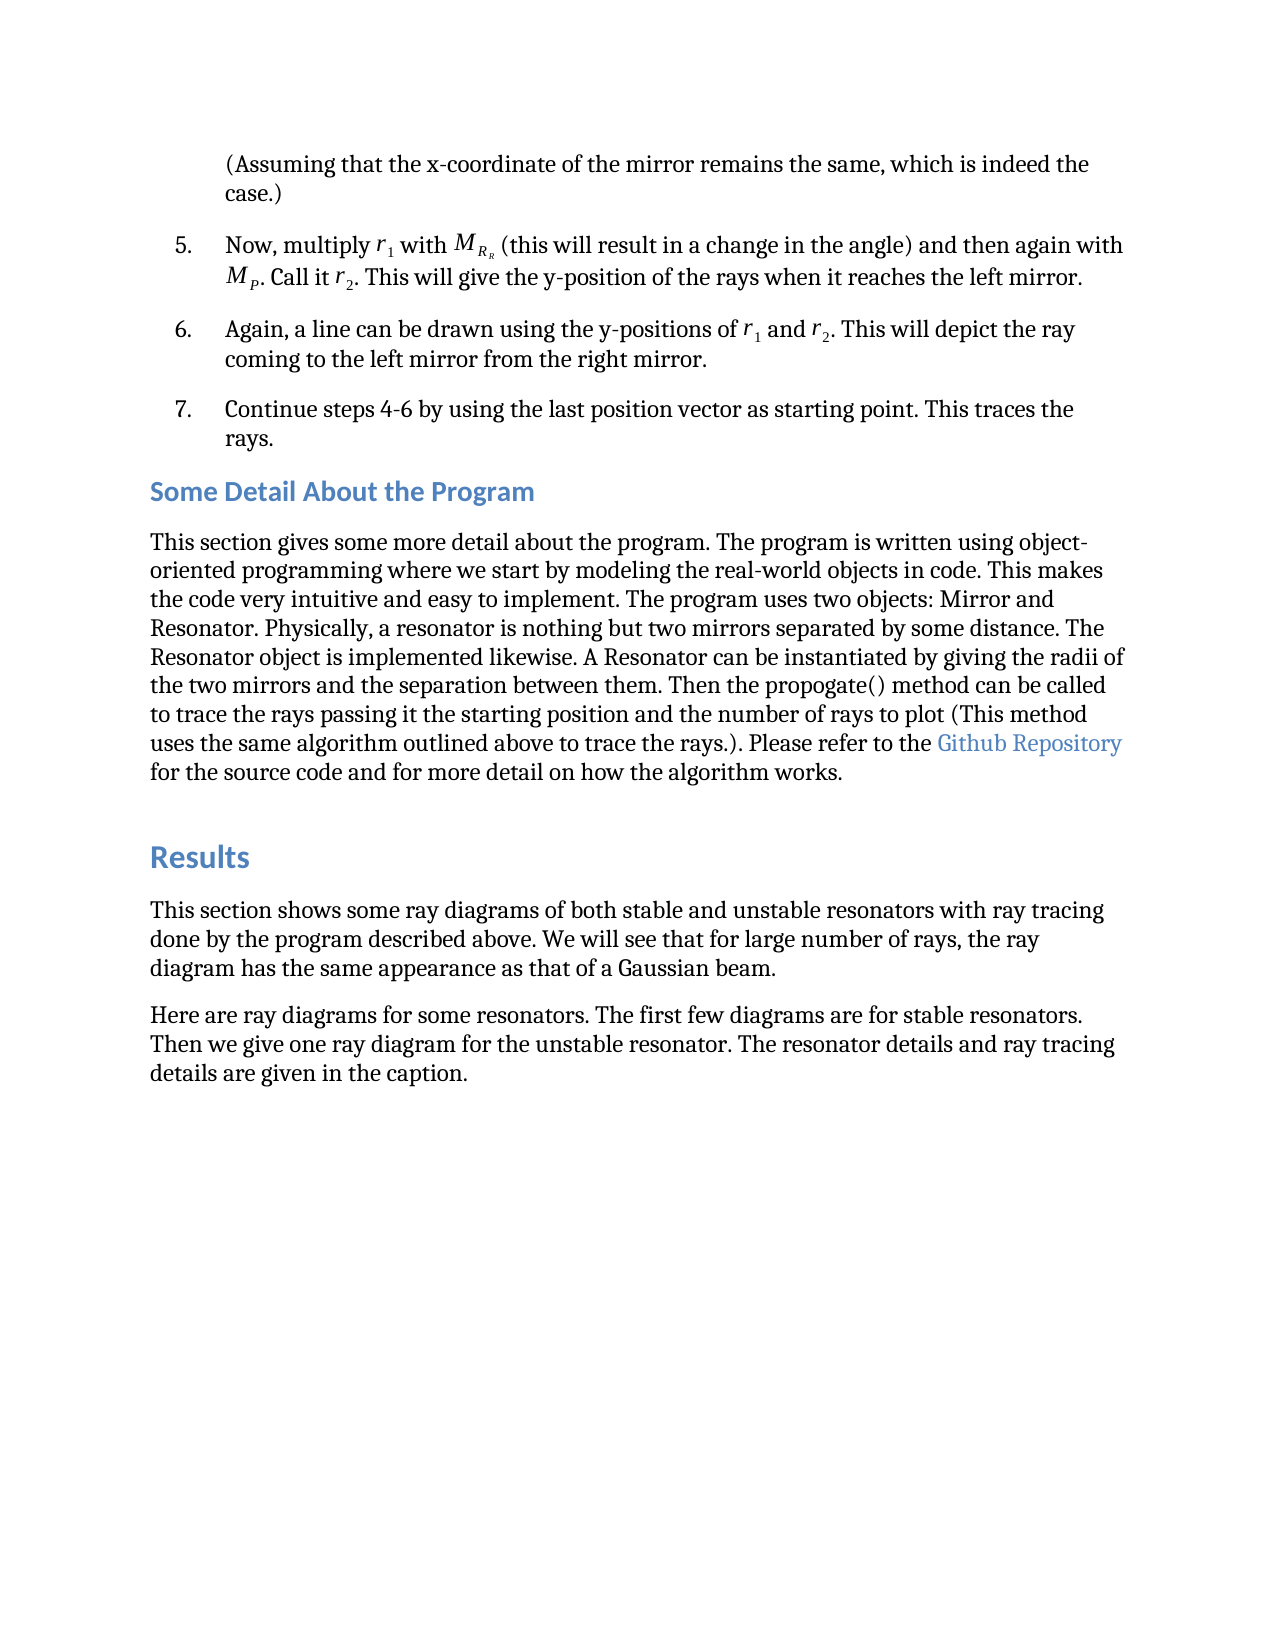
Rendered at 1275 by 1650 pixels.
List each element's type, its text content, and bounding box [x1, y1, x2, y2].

text Here are ray diagrams for some resonators. The first few diagrams are for stable resonators. Then we give one ray diagram for the unstable resonator. The resonator details and ray tracing details are given in the caption. [150, 1001, 1125, 1087]
text This section shows some ray diagrams of both stable and unstable resonators with ray tracing done by the program described above. We will see that for large number of rays, the ray diagram has the same appearance as that of a Gaussian beam. [150, 896, 1125, 982]
subtitle Results [150, 836, 1125, 877]
list Continue steps 4-6 by using the last position vector as starting point. This traces the rays. [175, 395, 1125, 452]
subtitle Some Detail About the Program [150, 473, 1125, 509]
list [175, 150, 1125, 207]
text This section gives some more detail about the program. The program is written using object-oriented programming where we start by modeling the real-world objects in code. This makes the code very intuitive and easy to implement. The program uses two objects: Mirror and Resonator. Physically, a resonator is nothing but two mirrors separated by some distance. The Resonator object is implemented likewise. A Resonator can be instantiated by giving the radii of the two mirrors and the separation between them. Then the propogate() method can be called to trace the rays passing it the starting position and the number of rays to plot (This method uses the same algorithm outlined above to trace the rays.). Please refer to the Github Repository for the source code and for more detail on how the algorithm works. [150, 528, 1125, 786]
list Again, a line can be drawn using the y-positions of and . This will depict the ray coming to the left mirror from the right mirror. [175, 314, 1125, 374]
list Now, multiply with (this will result in a change in the angle) and then again with . Call it . This will give the y-position of the rays when it reaches the left mirror. [175, 228, 1125, 293]
